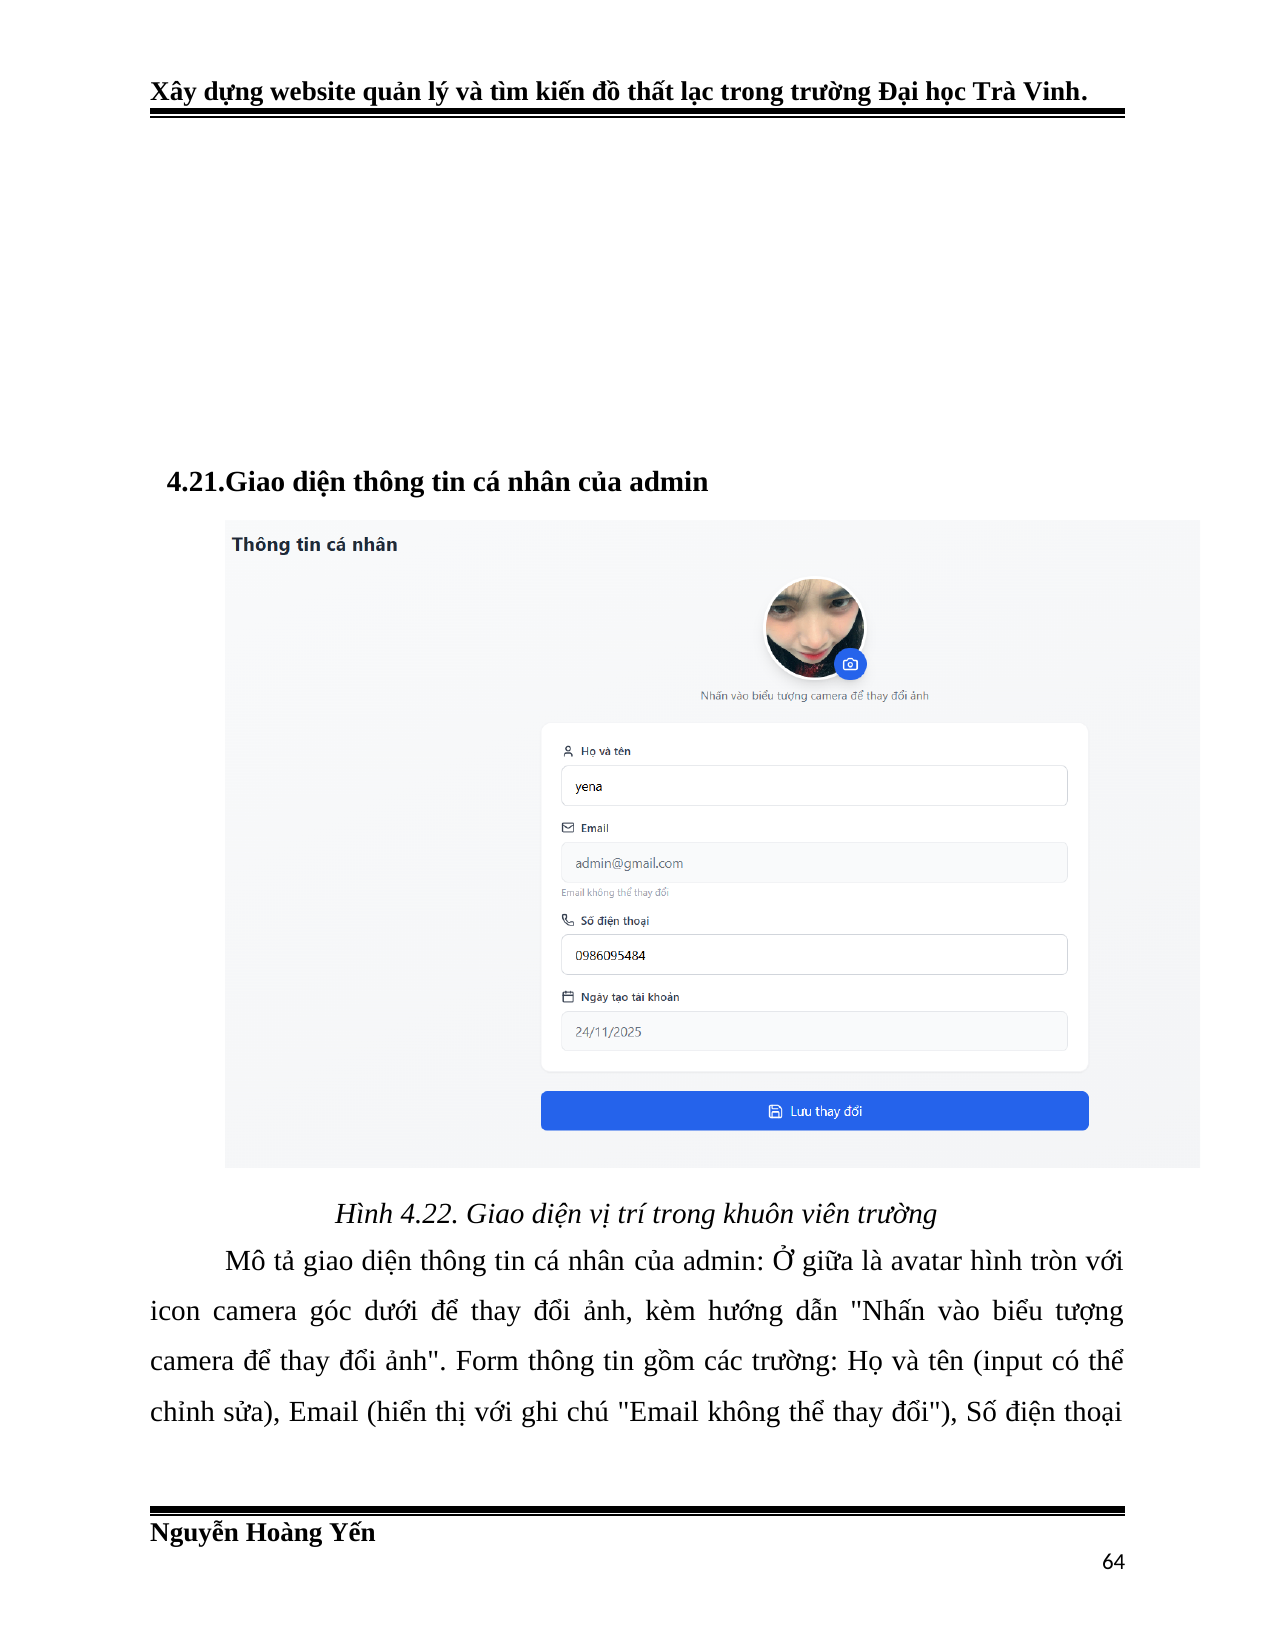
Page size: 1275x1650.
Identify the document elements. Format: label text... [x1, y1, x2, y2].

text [150, 1243, 1125, 1427]
text Hình 4.22. Giao diện vị trí trong khuôn viên trường [150, 1197, 1125, 1230]
picture [225, 520, 1200, 1168]
text Giao diện thông tin cá nhân của admin [167, 464, 1125, 498]
